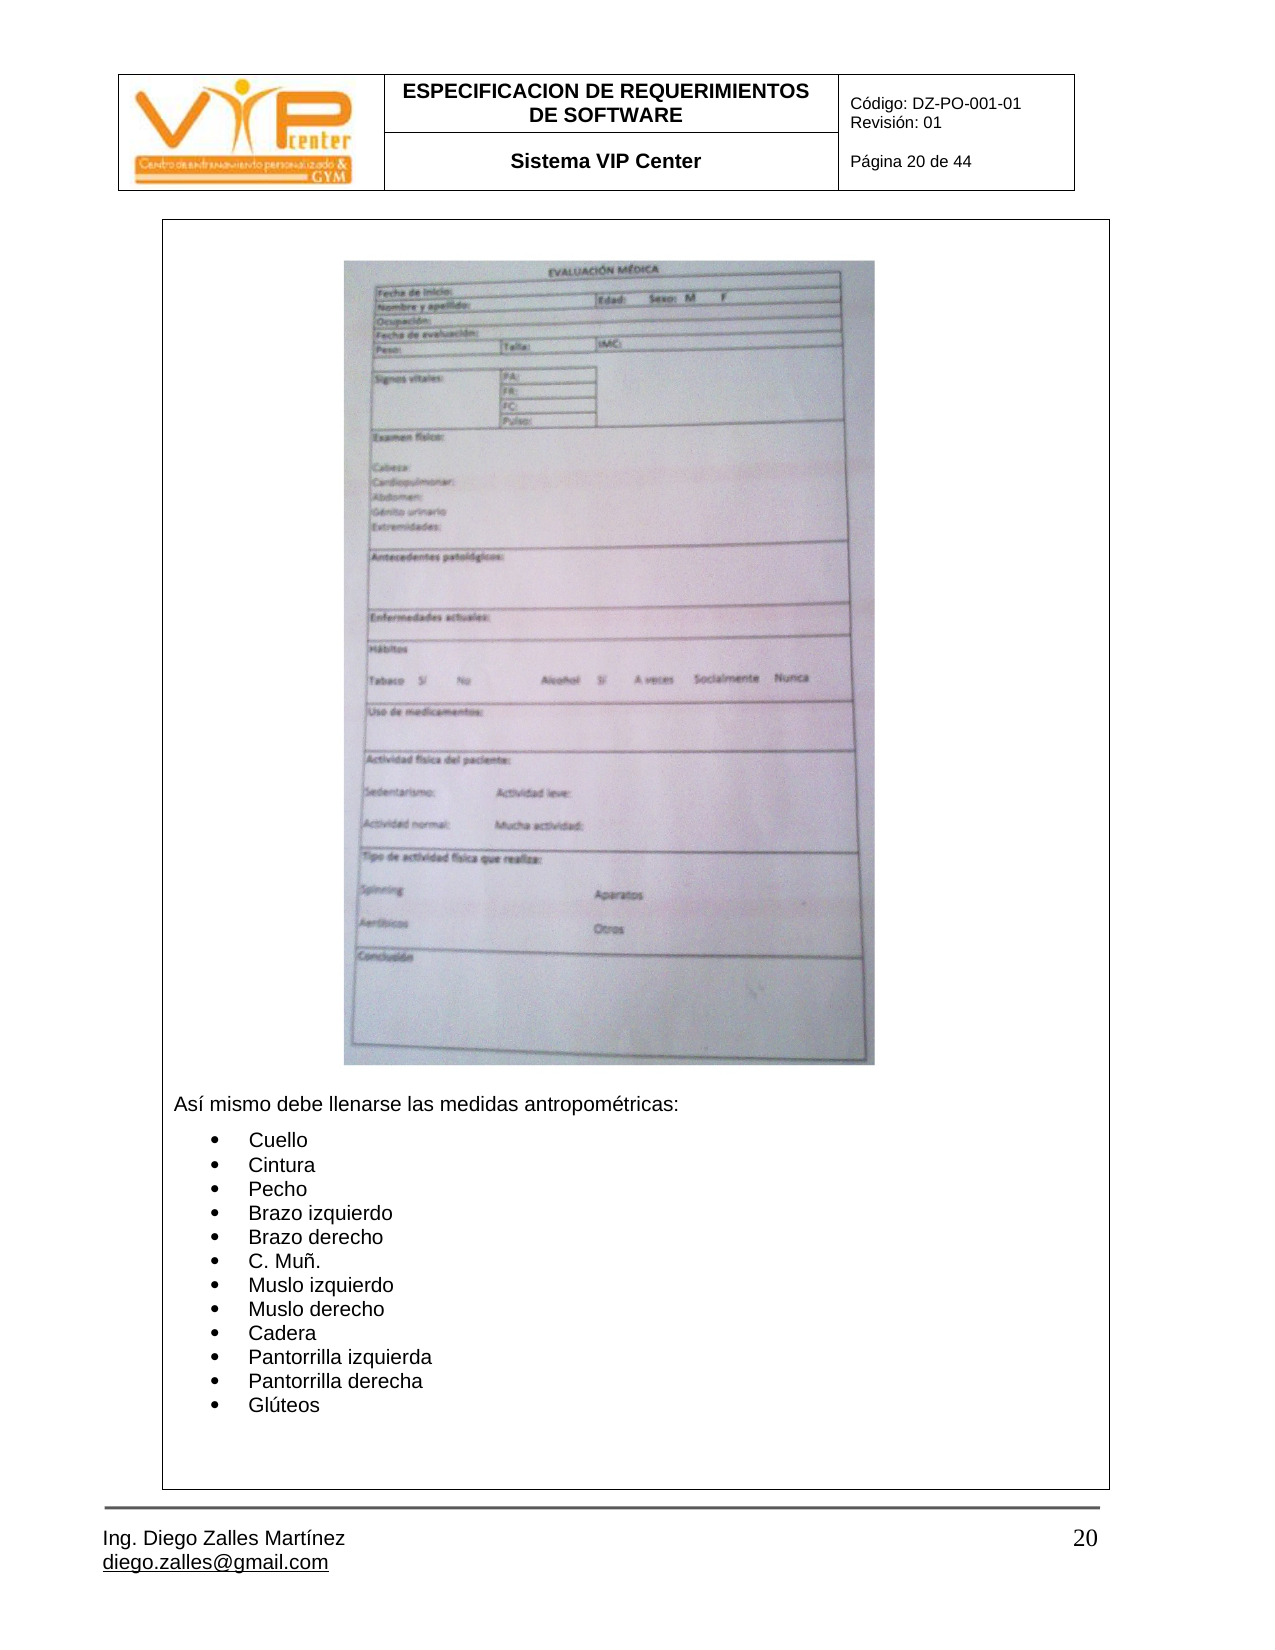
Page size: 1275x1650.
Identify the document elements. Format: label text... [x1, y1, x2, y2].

picture [129, 76, 357, 189]
picture [317, 232, 954, 1080]
